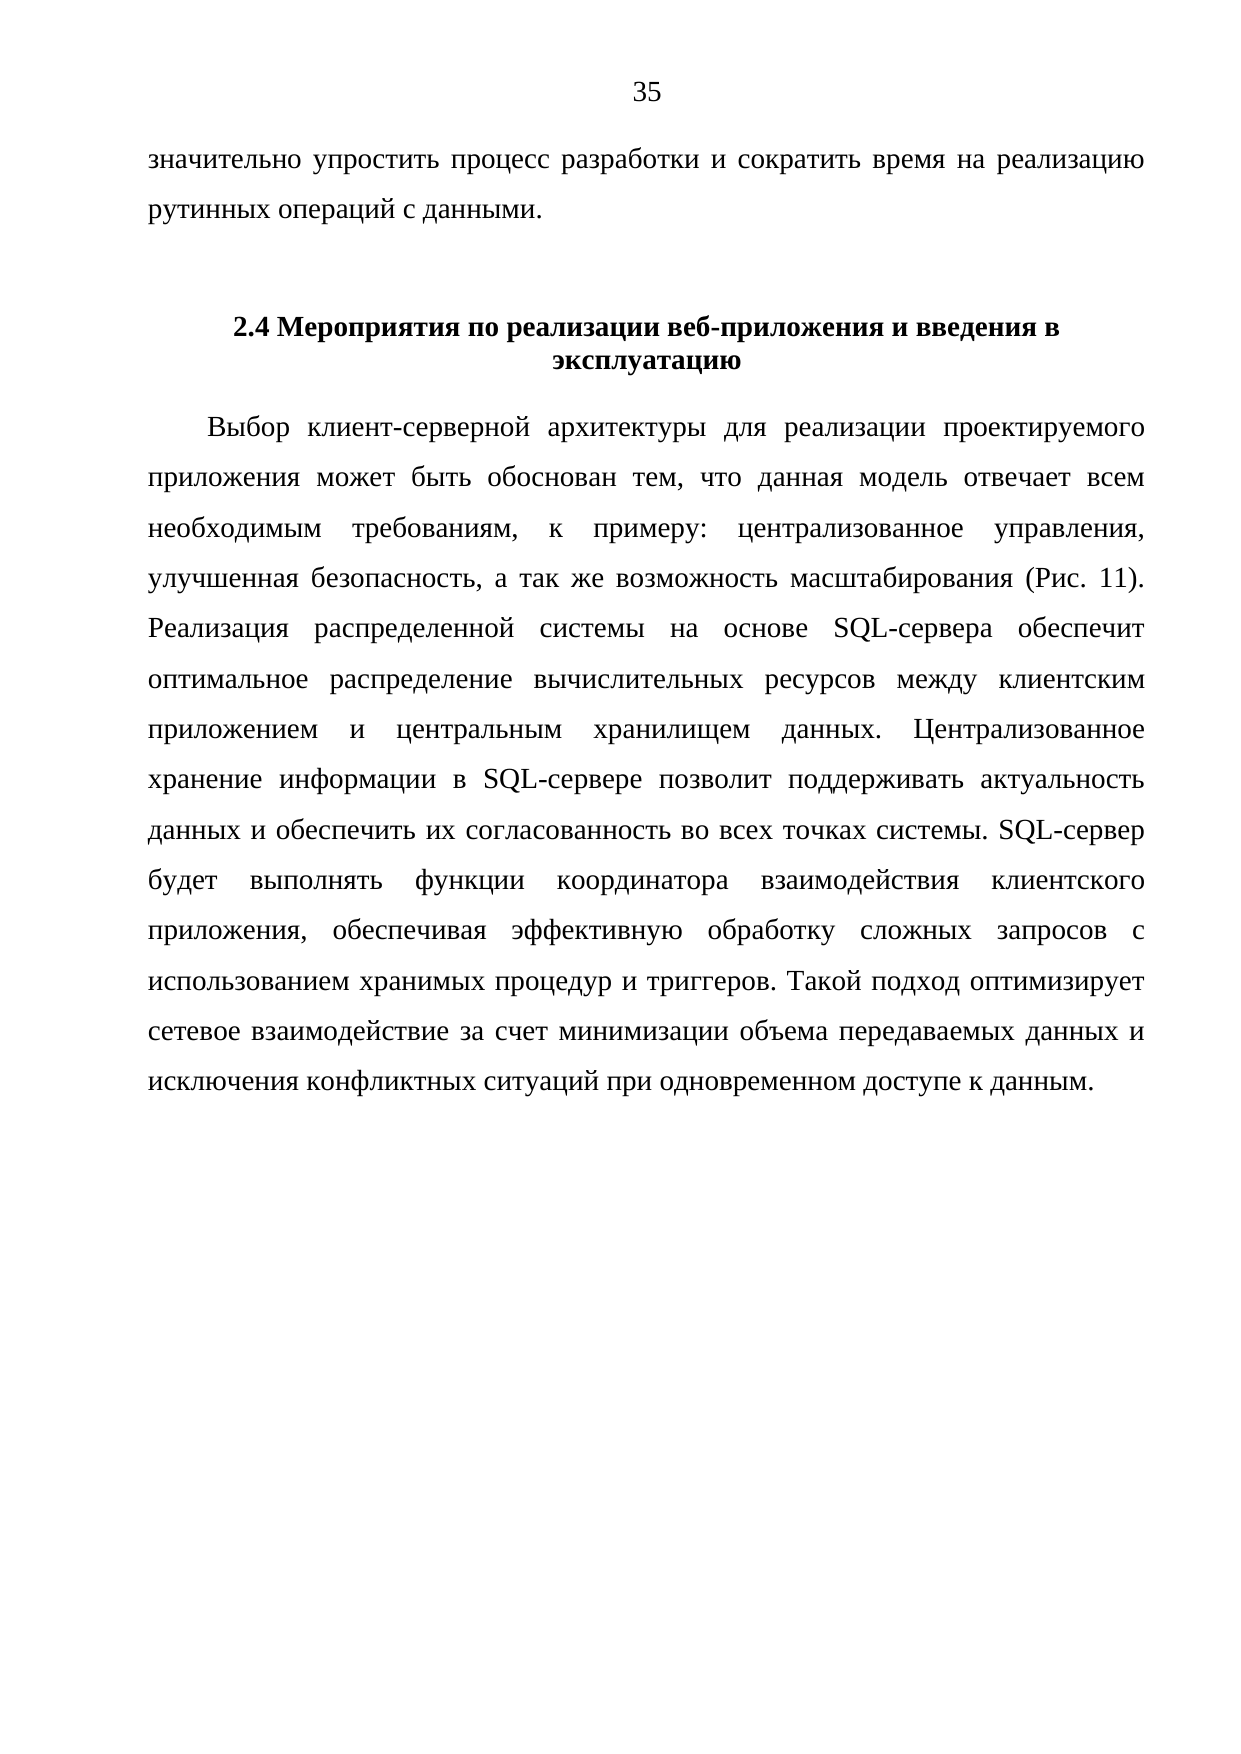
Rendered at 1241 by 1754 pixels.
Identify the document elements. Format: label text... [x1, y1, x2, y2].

subtitle 2.4 Мероприятия по реализации веб-приложения и введения в эксплуатацию [148, 309, 1146, 376]
text Выбор клиент-серверной архитектуры для реализации проектируемого приложения может быть обоснован тем, что данная модель отвечает всем необходимым требованиям, к примеру: централизованное управления, улучшенная безопасность, а так же возможность масштабирования (Рис. 11). Реализация распределенной системы на основе SQL-сервера обеспечит оптимальное распределение вычислительных ресурсов между клиентским приложением и центральным хранилищем данных. Централизованное хранение информации в SQL-сервере позволит поддерживать актуальность данных и обеспечить их согласованность во всех точках системы. SQL-сервер будет выполнять функции координатора взаимодействия клиентского приложения, обеспечивая эффективную обработку сложных запросов с использованием хранимых процедур и триггеров. Такой подход оптимизирует сетевое взаимодействие за счет минимизации объема передаваемых данных и исключения конфликтных ситуаций при одновременном доступе к данным. [148, 409, 1146, 1097]
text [148, 141, 1146, 225]
